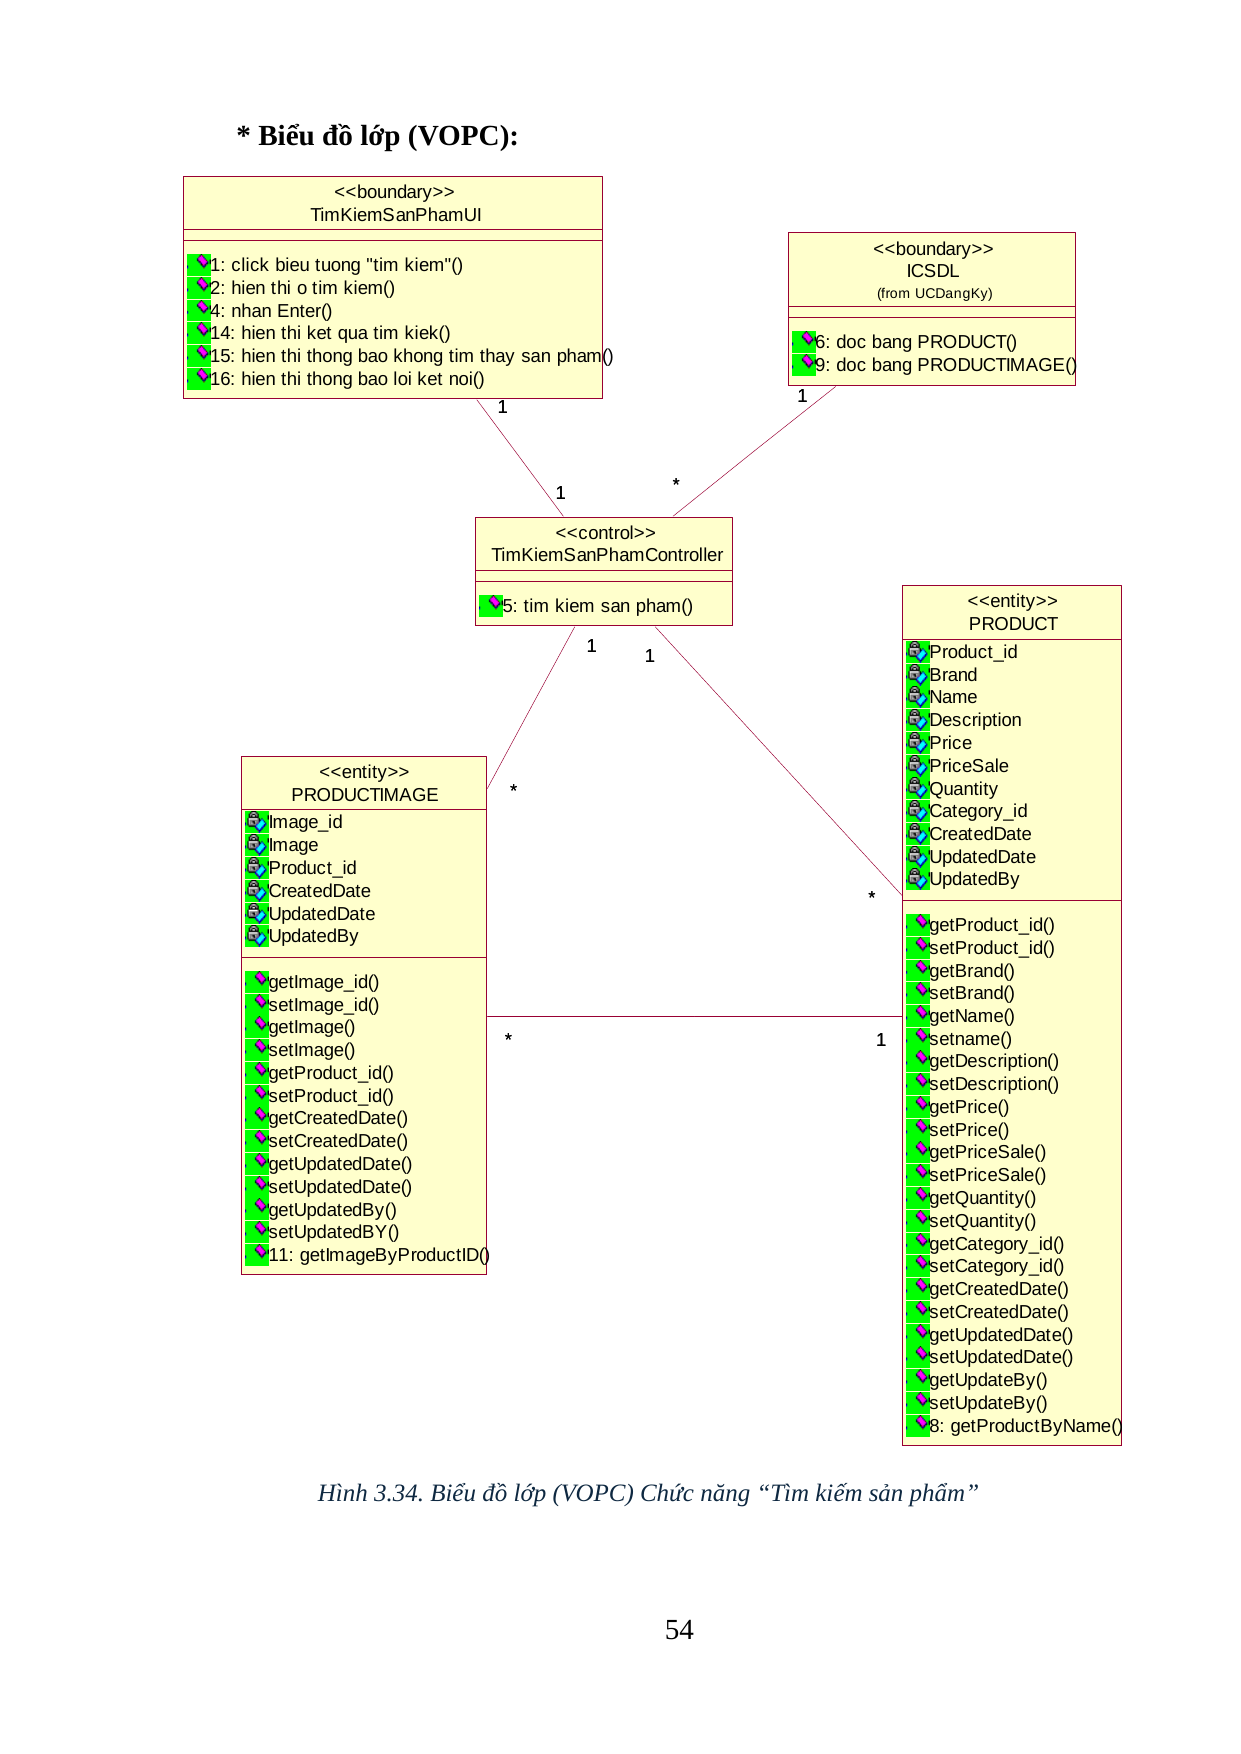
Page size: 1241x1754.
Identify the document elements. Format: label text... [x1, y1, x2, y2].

text * Biểu đồ lớp (VOPC): [177, 118, 1122, 152]
